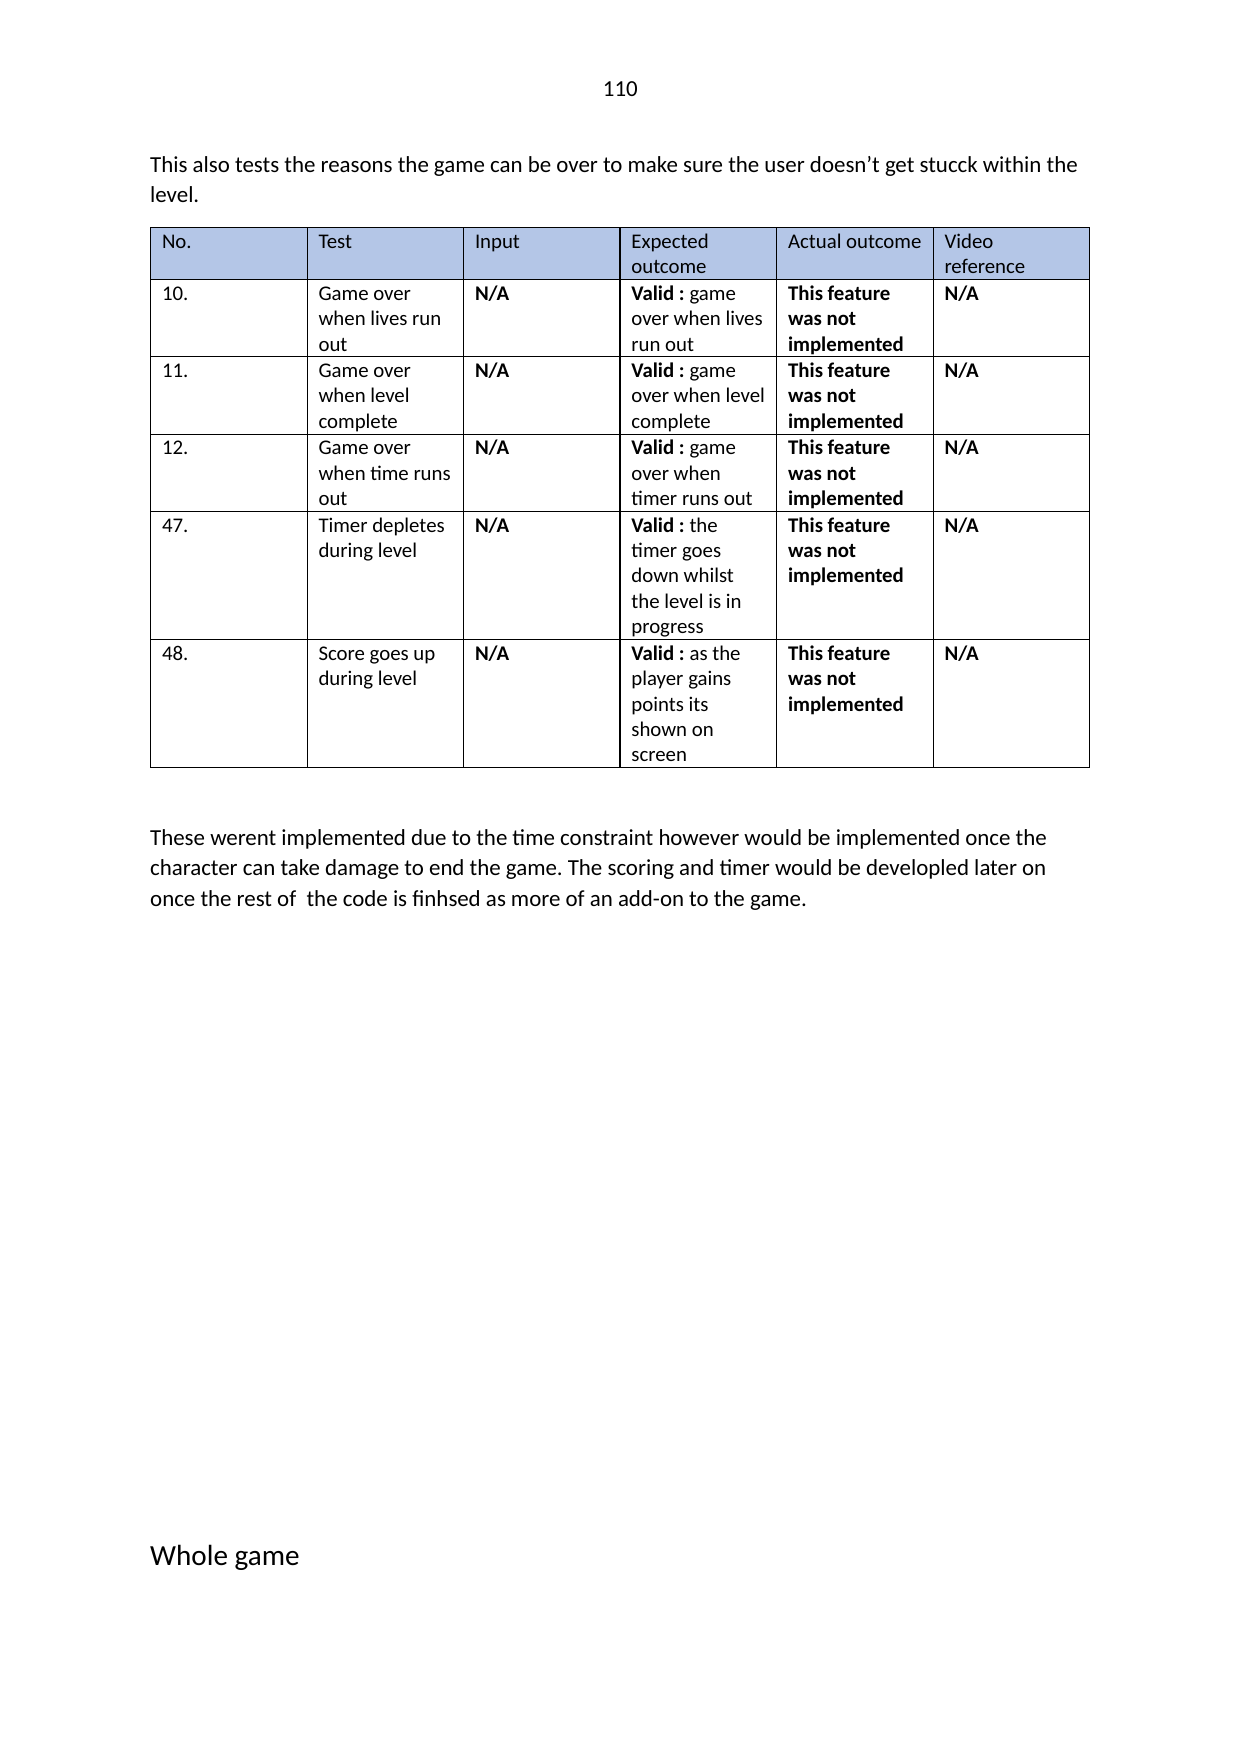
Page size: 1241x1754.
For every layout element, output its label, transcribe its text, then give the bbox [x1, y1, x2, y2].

table_cell Score goes up during level [308, 640, 463, 767]
table_cell Game over when lives run out [308, 280, 463, 356]
table_cell N/A [934, 280, 1089, 356]
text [150, 150, 1090, 208]
table_cell 11. [151, 357, 307, 433]
table_cell This feature was not implemented [777, 640, 933, 767]
table_cell 47. [151, 512, 307, 639]
table_cell 48. [151, 640, 307, 767]
table_cell N/A [464, 435, 619, 511]
table_header Input [464, 228, 619, 279]
table_cell Valid : game over when lives run out [621, 280, 776, 356]
table_header Expected outcome [621, 228, 776, 279]
table_cell N/A [934, 512, 1089, 639]
table_cell N/A [464, 640, 619, 767]
table_header Actual outcome [777, 228, 933, 279]
table_cell Valid : the timer goes down whilst the level is in progress [621, 512, 776, 639]
table_cell Game over when level complete [308, 357, 463, 433]
table_cell Game over when time runs out [308, 435, 463, 511]
text These werent implemented due to the time constraint however would be implemented once the character can take damage to end the game. The scoring and timer would be developled later on once the rest of the code is finhsed as more of an add-on to the game. [150, 823, 1090, 912]
table_header No. [151, 228, 307, 279]
table_header Video reference [934, 228, 1089, 279]
table_cell N/A [464, 280, 619, 356]
table_cell Valid : as the player gains points its shown on screen [621, 640, 776, 767]
table_cell N/A [934, 357, 1089, 433]
table_cell 10. [151, 280, 307, 356]
table_cell Valid : game over when level complete [621, 357, 776, 433]
table_cell N/A [934, 640, 1089, 767]
table_cell Valid : game over when timer runs out [621, 435, 776, 511]
text Whole game [150, 1537, 1090, 1572]
table_cell N/A [464, 512, 619, 639]
table_cell This feature was not implemented [777, 435, 933, 511]
table_cell This feature was not implemented [777, 280, 933, 356]
table_cell This feature was not implemented [777, 357, 933, 433]
table_header Test [308, 228, 463, 279]
table_cell Timer depletes during level [308, 512, 463, 639]
table_cell This feature was not implemented [777, 512, 933, 639]
table_cell N/A [934, 435, 1089, 511]
table_cell N/A [464, 357, 619, 433]
table_cell 12. [151, 435, 307, 511]
